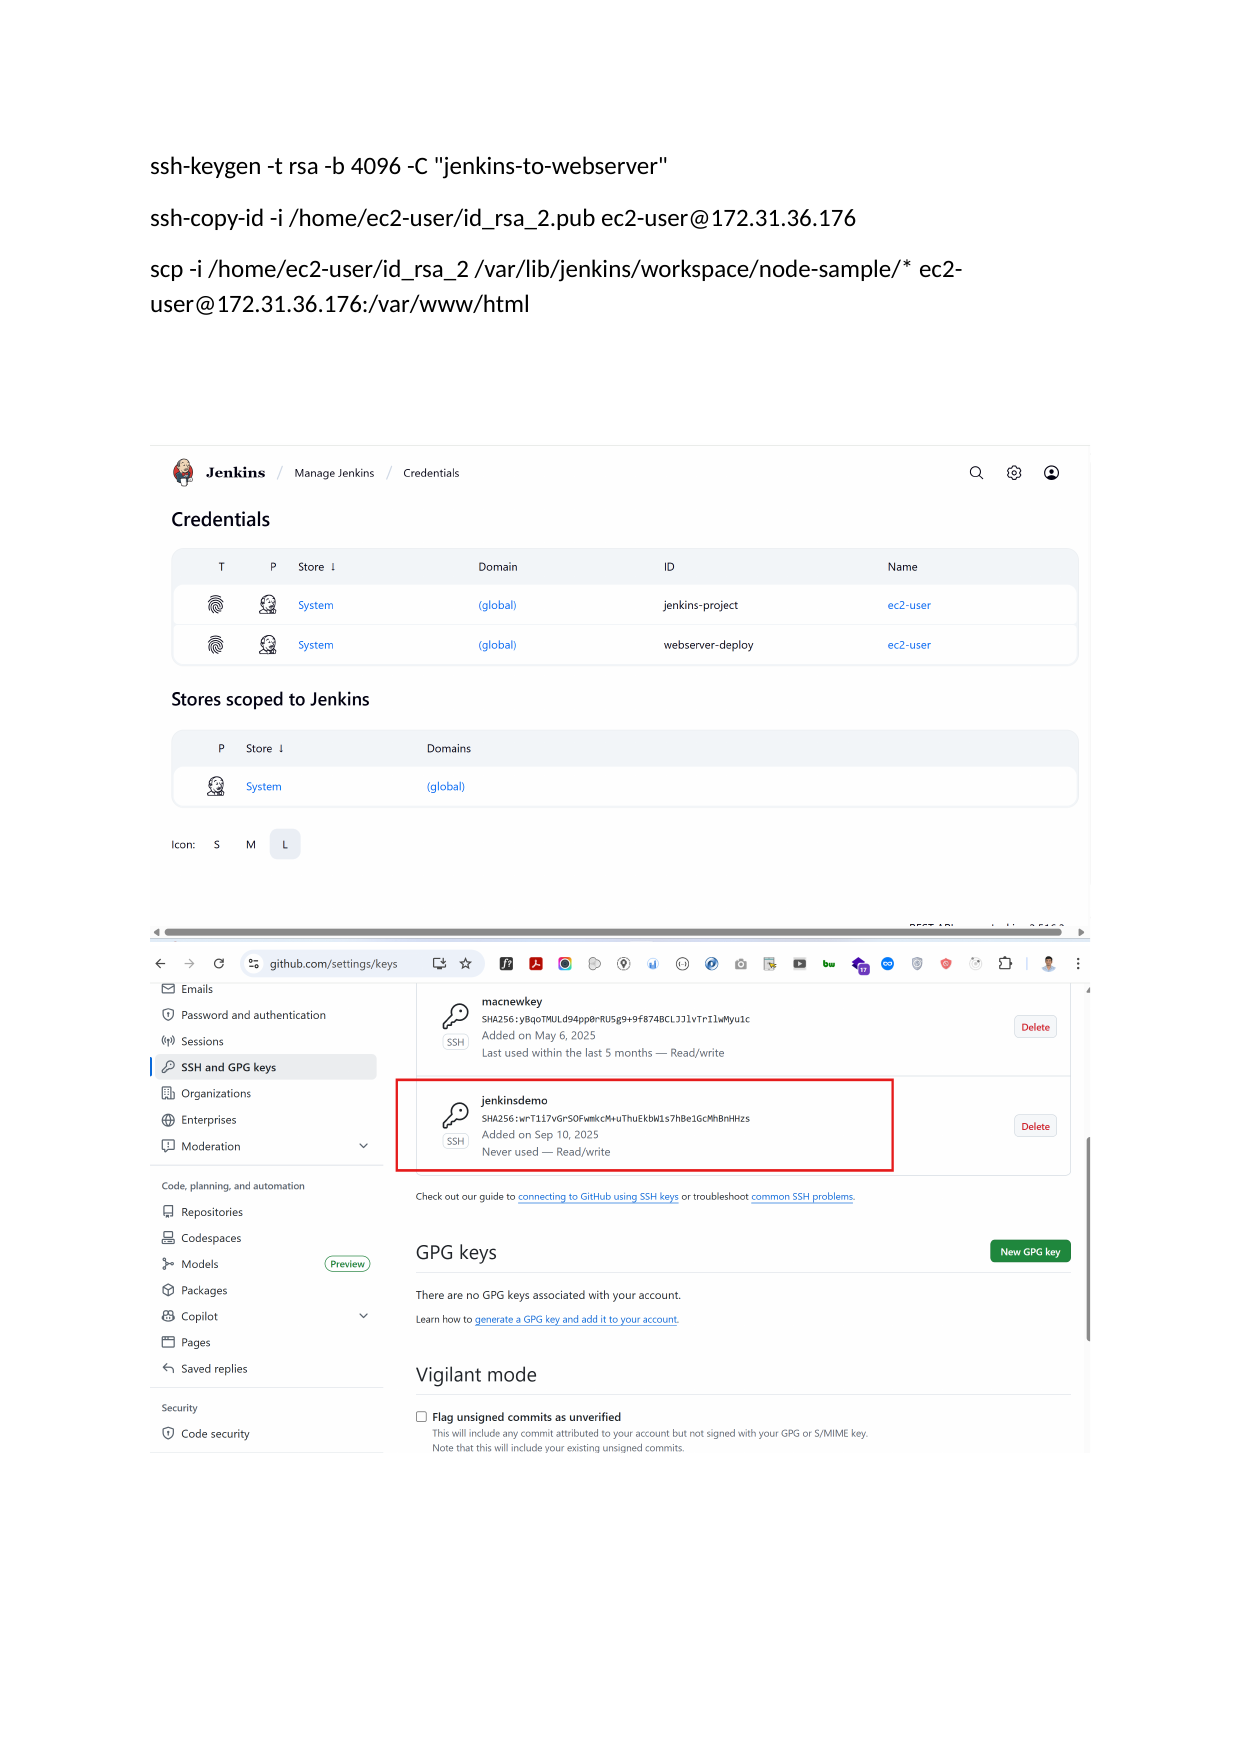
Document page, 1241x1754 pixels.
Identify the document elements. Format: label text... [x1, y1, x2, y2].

picture [150, 946, 1091, 1453]
text ssh-keygen -t rsa -b 4096 -C "jenkins-to-webserver" [150, 150, 1090, 181]
text scp -i /home/ec2-user/id_rsa_2 /var/lib/jenkins/workspace/node-sample/* ec2-user@172.31.36.176:/var/www/html [150, 253, 1090, 319]
picture [150, 443, 1091, 942]
text ssh-copy-id -i /home/ec2-user/id_rsa_2.pub ec2-user@172.31.36.176 [150, 202, 1090, 232]
